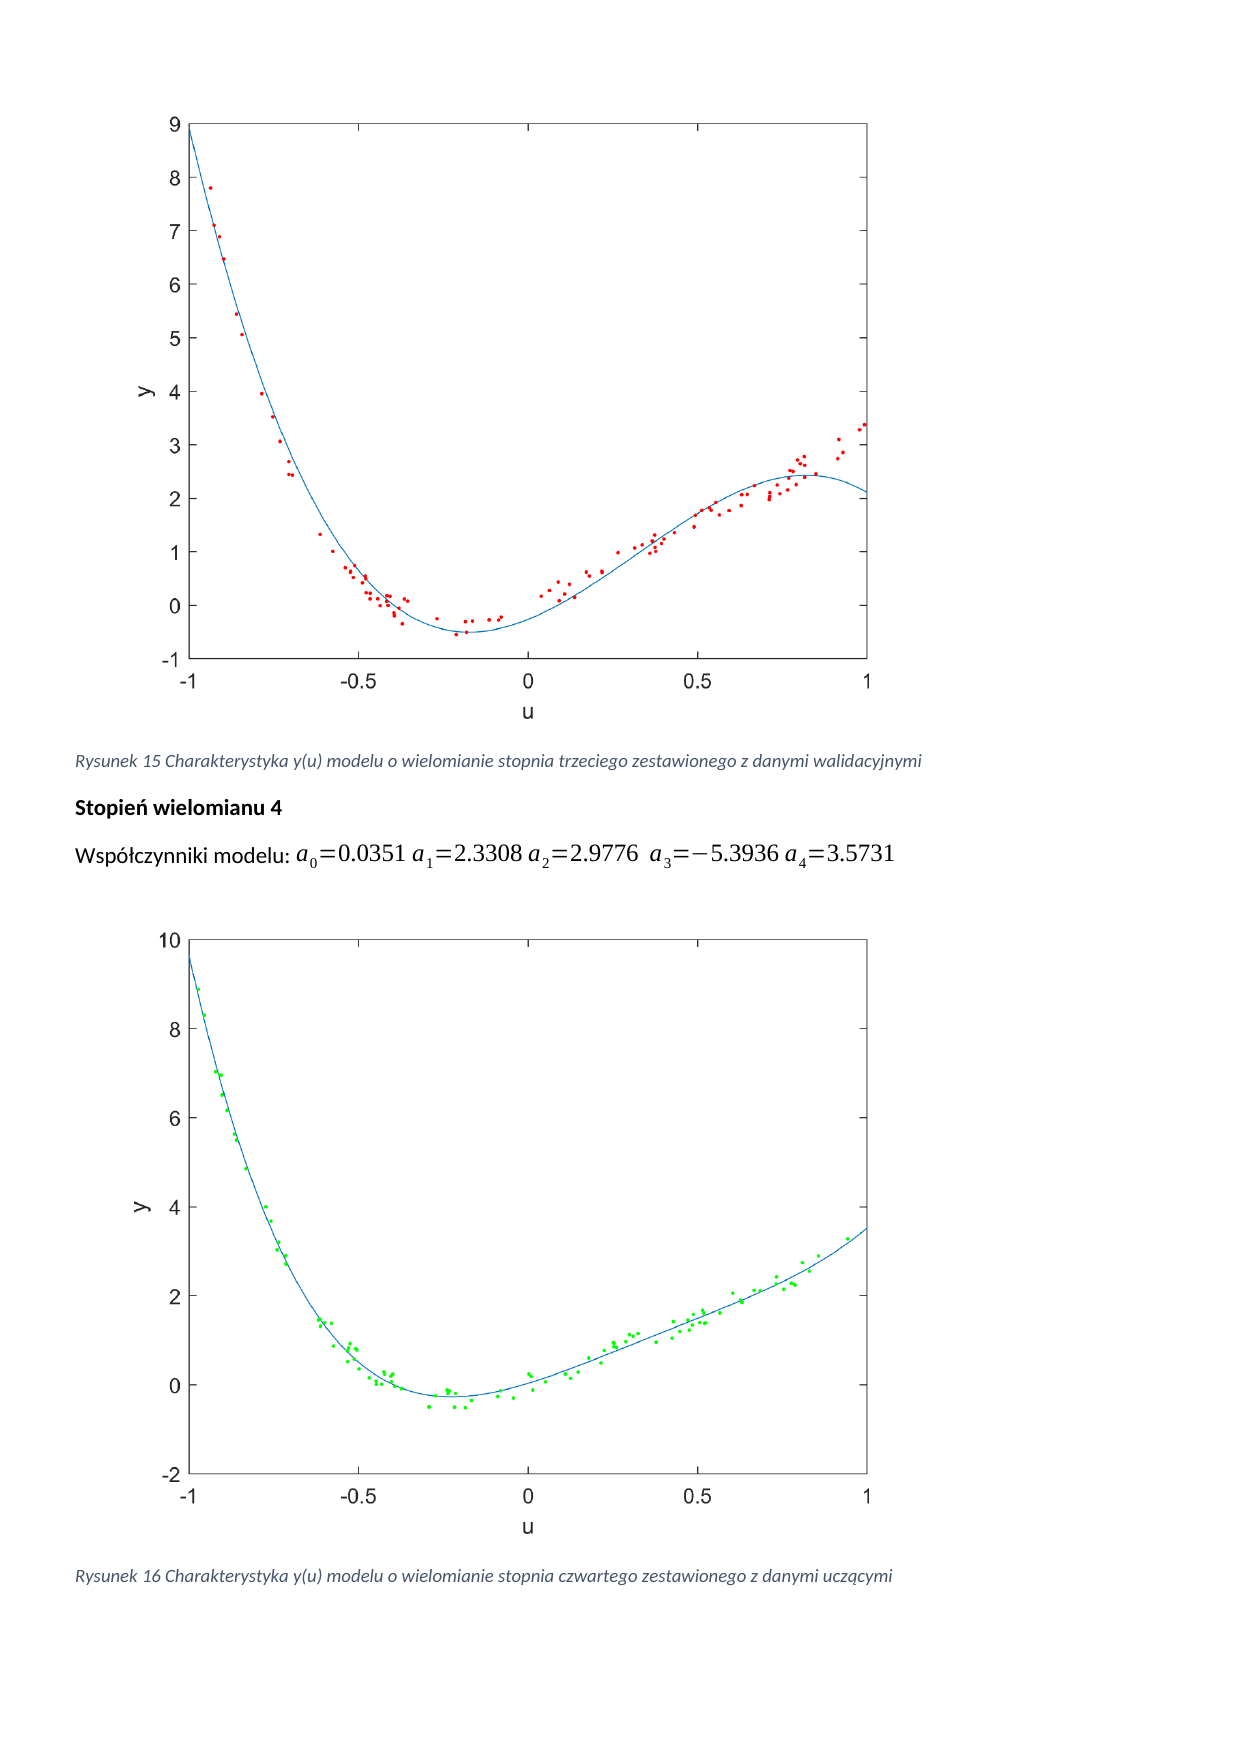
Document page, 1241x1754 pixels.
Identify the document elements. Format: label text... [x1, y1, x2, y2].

text Stopień wielomianu 4 [75, 793, 1165, 821]
picture [75, 75, 949, 731]
picture [75, 890, 949, 1546]
text Współczynniki modelu: [75, 840, 1165, 871]
